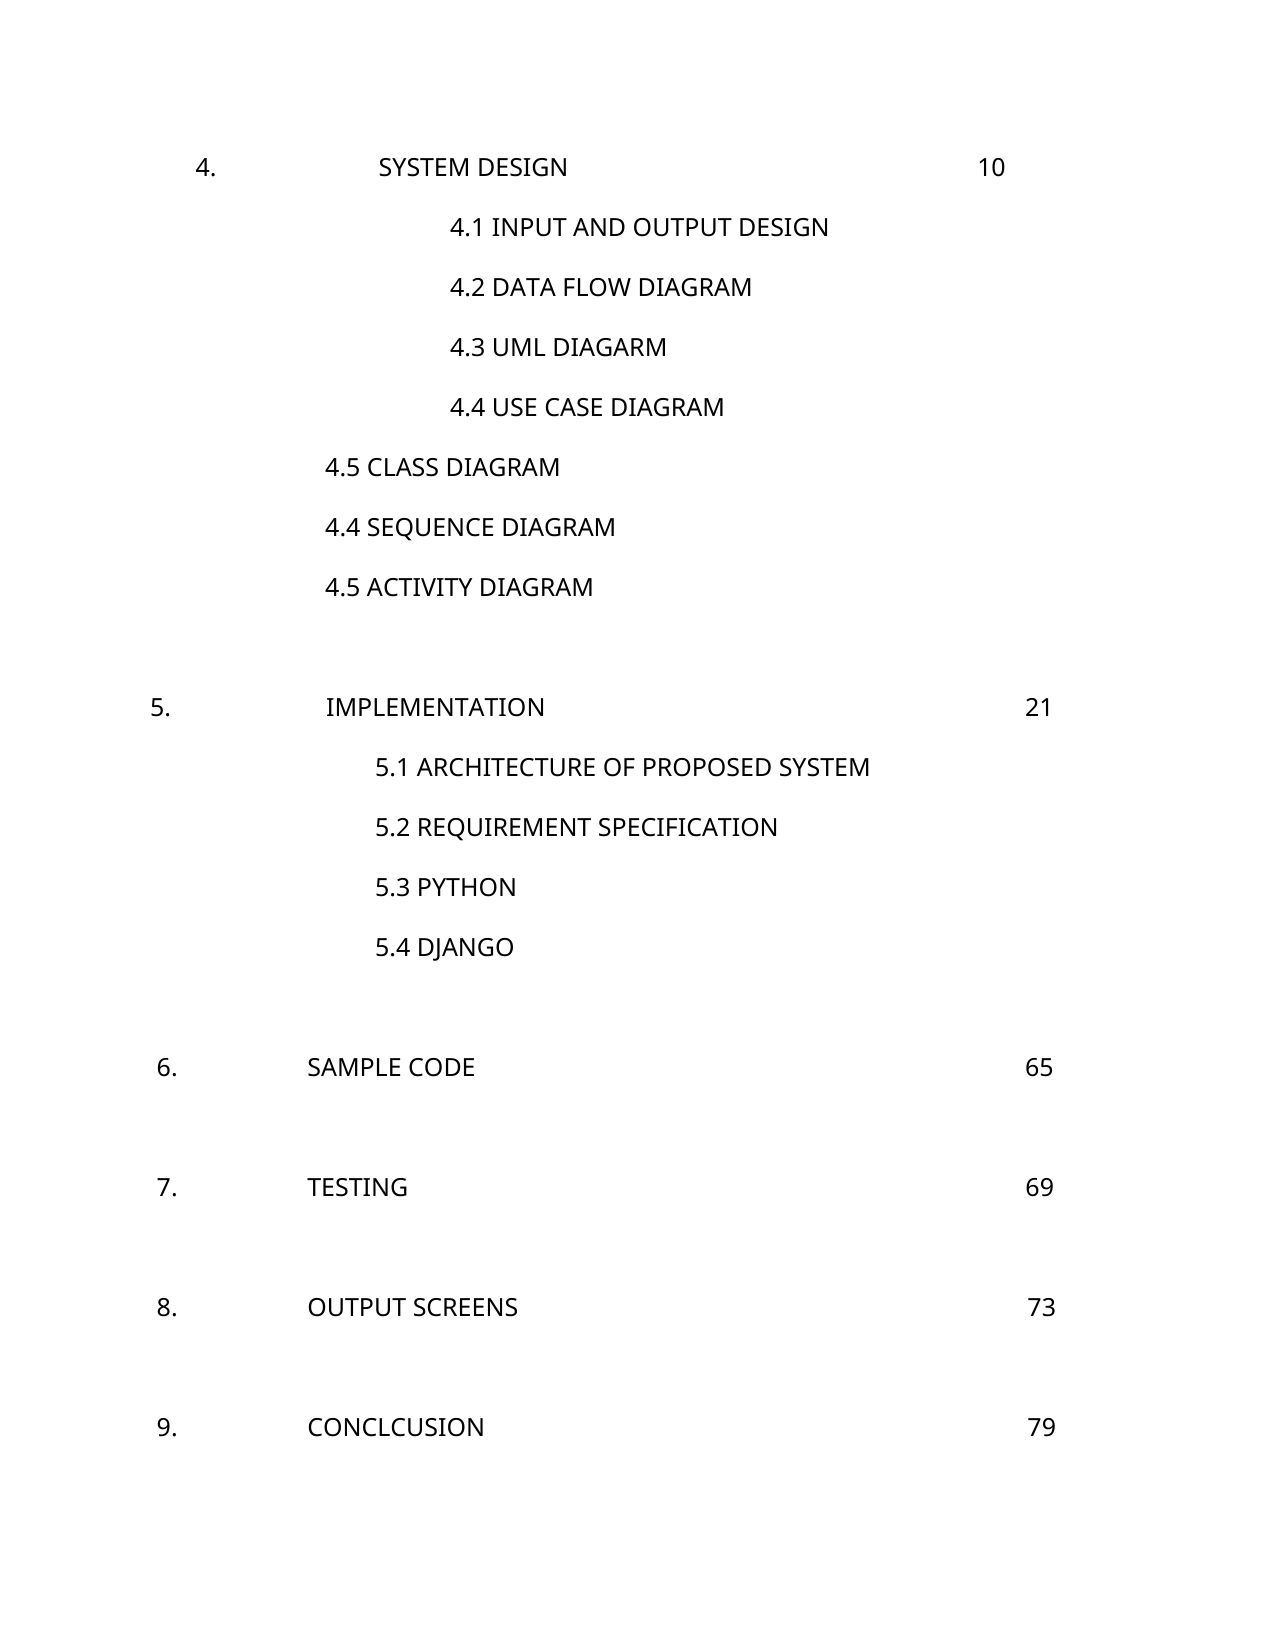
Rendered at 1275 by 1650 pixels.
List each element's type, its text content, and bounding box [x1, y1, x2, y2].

text 4. SYSTEM DESIGN 10 [150, 150, 1125, 184]
text 4.4 USE CASE DIAGRAM [150, 390, 1125, 424]
text 5.1 ARCHITECTURE OF PROPOSED SYSTEM [375, 750, 1125, 784]
text 5.3 PYTHON [300, 870, 1125, 904]
text 4.1 INPUT AND OUTPUT DESIGN [150, 210, 1125, 244]
text 7. TESTING 69 [150, 1170, 1125, 1204]
text 4.2 DATA FLOW DIAGRAM [150, 270, 1125, 304]
text 6. SAMPLE CODE 65 [150, 1050, 1125, 1084]
text 4.5 CLASS DIAGRAM [150, 450, 1125, 484]
text 9. CONCLCUSION 79 [150, 1410, 1125, 1444]
text 5.4 DJANGO [150, 930, 1125, 964]
text 4.3 UML DIAGARM [150, 330, 1125, 364]
text 4.4 SEQUENCE DIAGRAM [150, 510, 1125, 544]
text 8. OUTPUT SCREENS 73 [150, 1290, 1125, 1324]
text 5. IMPLEMENTATION 21 [150, 690, 1125, 724]
text 5.2 REQUIREMENT SPECIFICATION [375, 810, 1125, 844]
text 4.5 ACTIVITY DIAGRAM [150, 570, 1125, 604]
